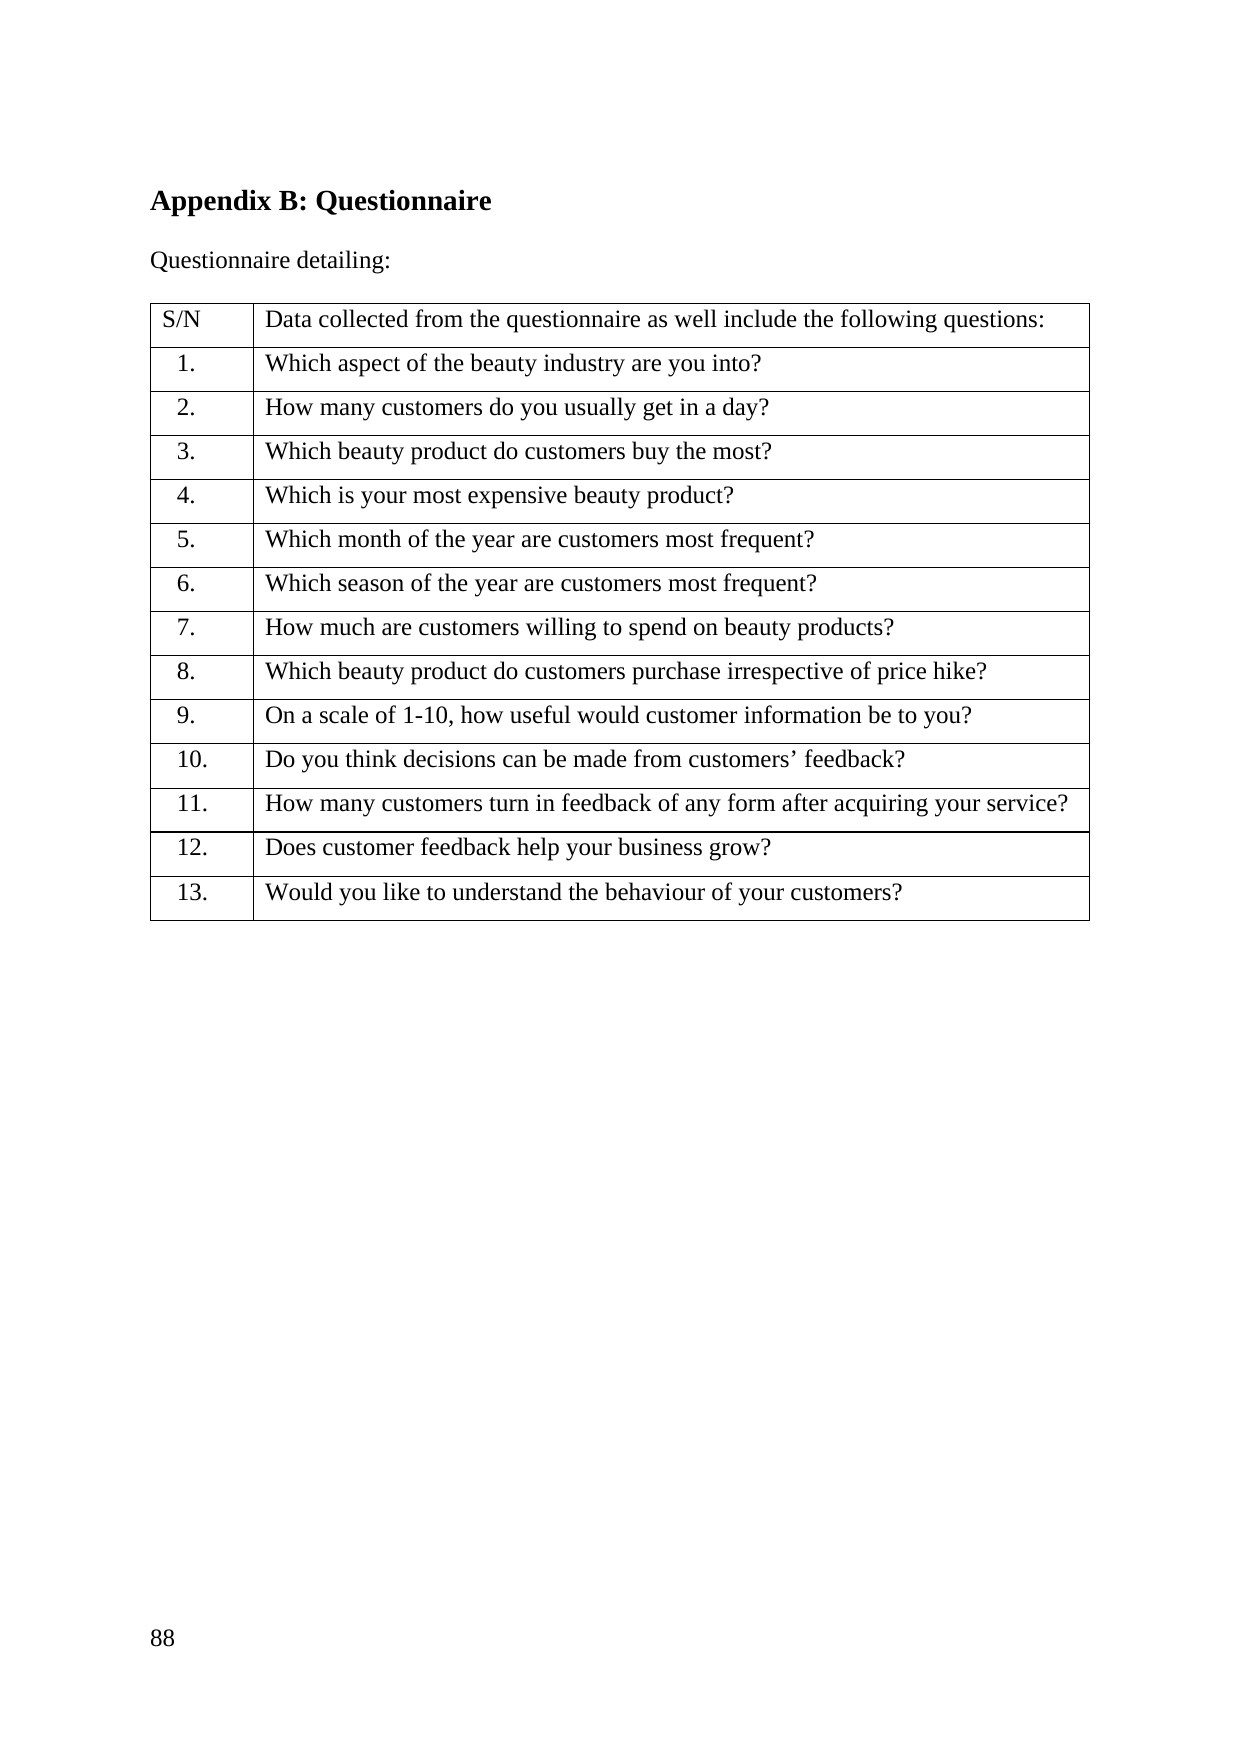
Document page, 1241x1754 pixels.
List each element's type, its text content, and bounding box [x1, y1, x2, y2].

table_cell How many customers do you usually get in a day? [254, 392, 1089, 435]
table_cell Which is your most expensive beauty product? [254, 480, 1089, 523]
table_cell [151, 656, 253, 699]
table_cell [151, 568, 253, 611]
table_cell [151, 436, 253, 479]
table_cell Which beauty product do customers buy the most? [254, 436, 1089, 479]
table_header Data collected from the questionnaire as well include the following questions: [254, 304, 1089, 347]
table_cell Do you think decisions can be made from customers’ feedback? [254, 744, 1089, 787]
table_cell [151, 877, 253, 919]
table_cell How much are customers willing to spend on beauty products? [254, 612, 1089, 655]
text Questionnaire detailing: [150, 245, 1090, 274]
table_cell [151, 348, 253, 391]
table_cell [151, 700, 253, 743]
table_cell [151, 524, 253, 567]
table_cell [151, 744, 253, 787]
table_header S/N [151, 304, 253, 347]
table_cell [151, 480, 253, 523]
table_cell Which beauty product do customers purchase irrespective of price hike? [254, 656, 1089, 699]
table_cell Which month of the year are customers most frequent? [254, 524, 1089, 567]
table_cell Does customer feedback help your business grow? [254, 833, 1089, 876]
table_cell [151, 833, 253, 876]
table_cell [151, 612, 253, 655]
table_cell [151, 789, 253, 831]
table_cell [151, 392, 253, 435]
table_cell Which aspect of the beauty industry are you into? [254, 348, 1089, 391]
subtitle Appendix B: Questionnaire [150, 183, 1090, 216]
table_cell Which season of the year are customers most frequent? [254, 568, 1089, 611]
table_cell How many customers turn in feedback of any form after acquiring your service? [254, 789, 1089, 831]
table_cell On a scale of 1-10, how useful would customer information be to you? [254, 700, 1089, 743]
table_cell Would you like to understand the behaviour of your customers? [254, 877, 1089, 919]
